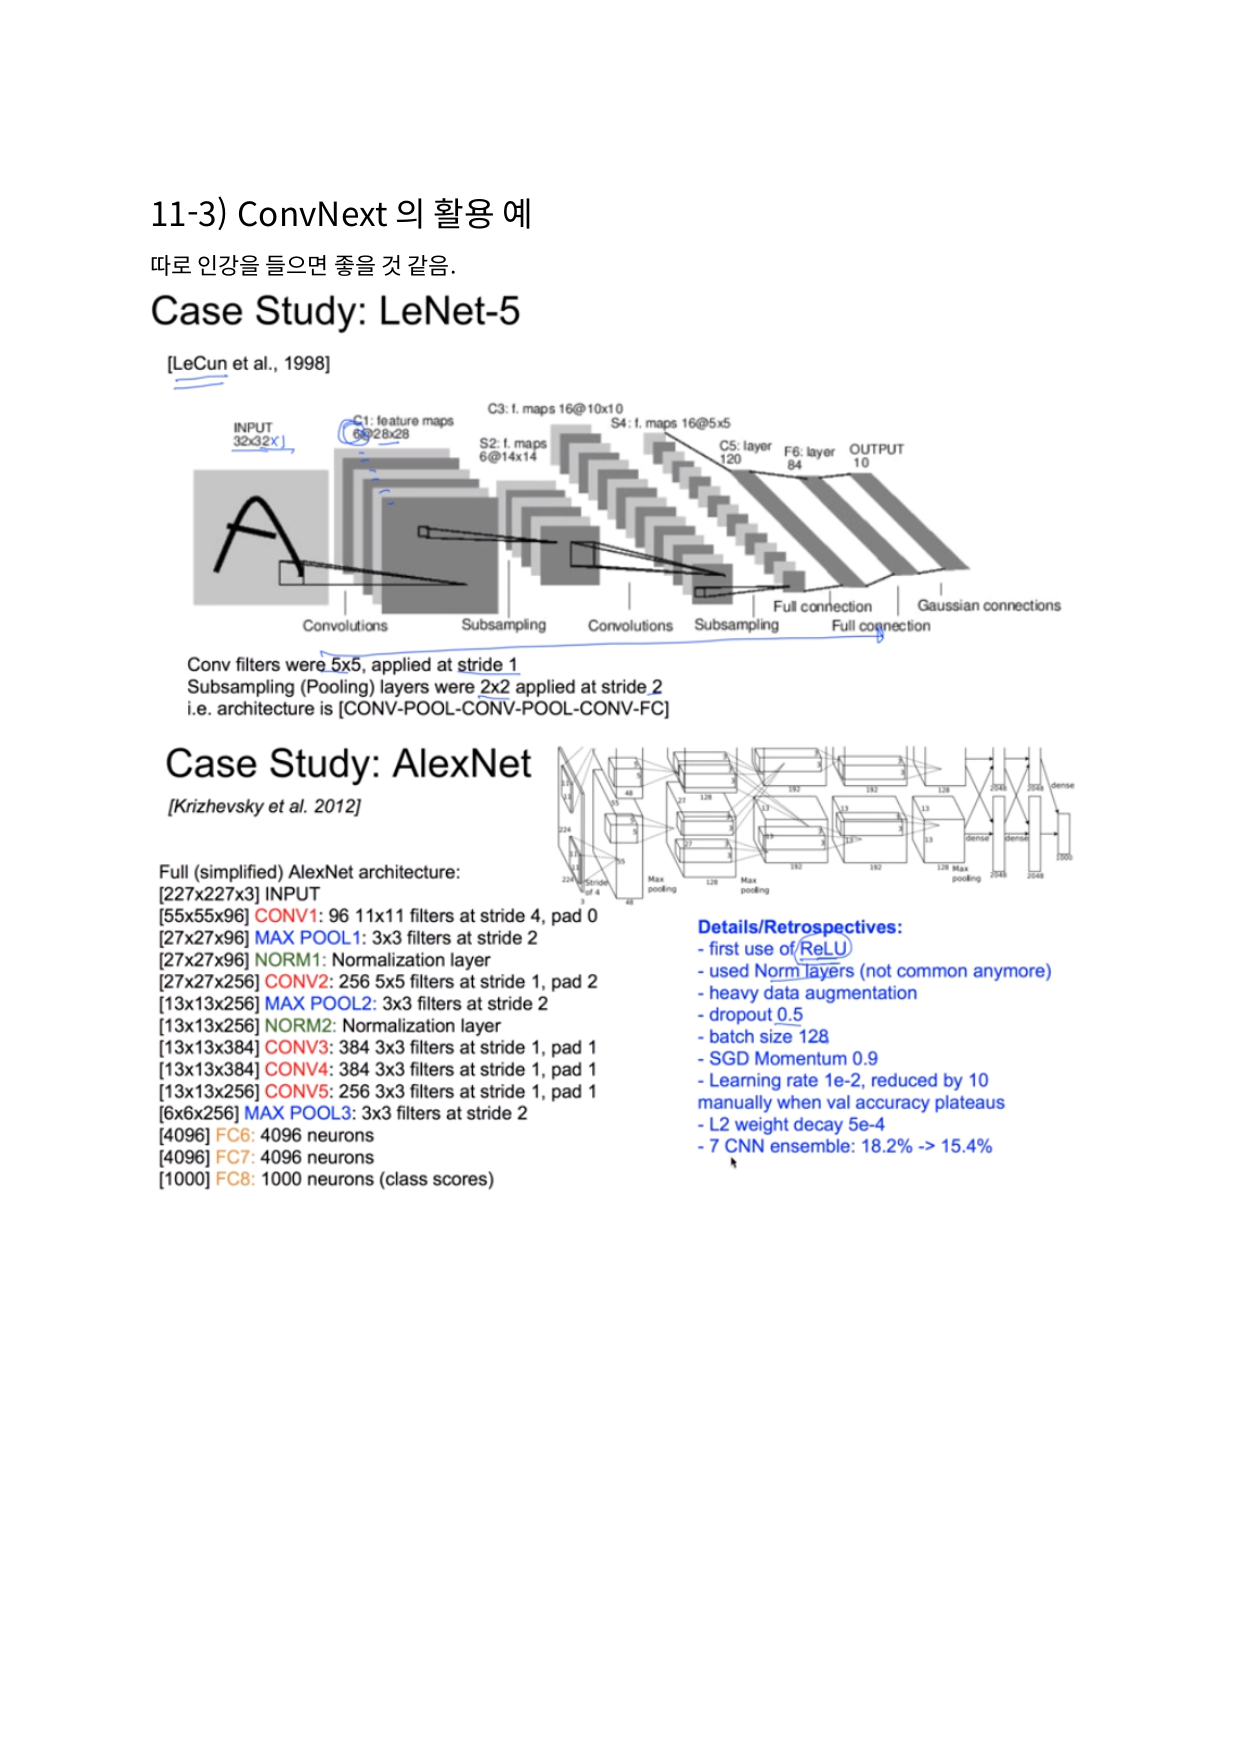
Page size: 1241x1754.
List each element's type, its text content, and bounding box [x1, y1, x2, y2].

picture [150, 286, 1091, 733]
subtitle 11-3) ConvNext의 활용 예 [150, 187, 1090, 236]
picture [150, 736, 1091, 1195]
text 따로 인강을 들으면 좋을 것 같음. [150, 248, 1090, 281]
